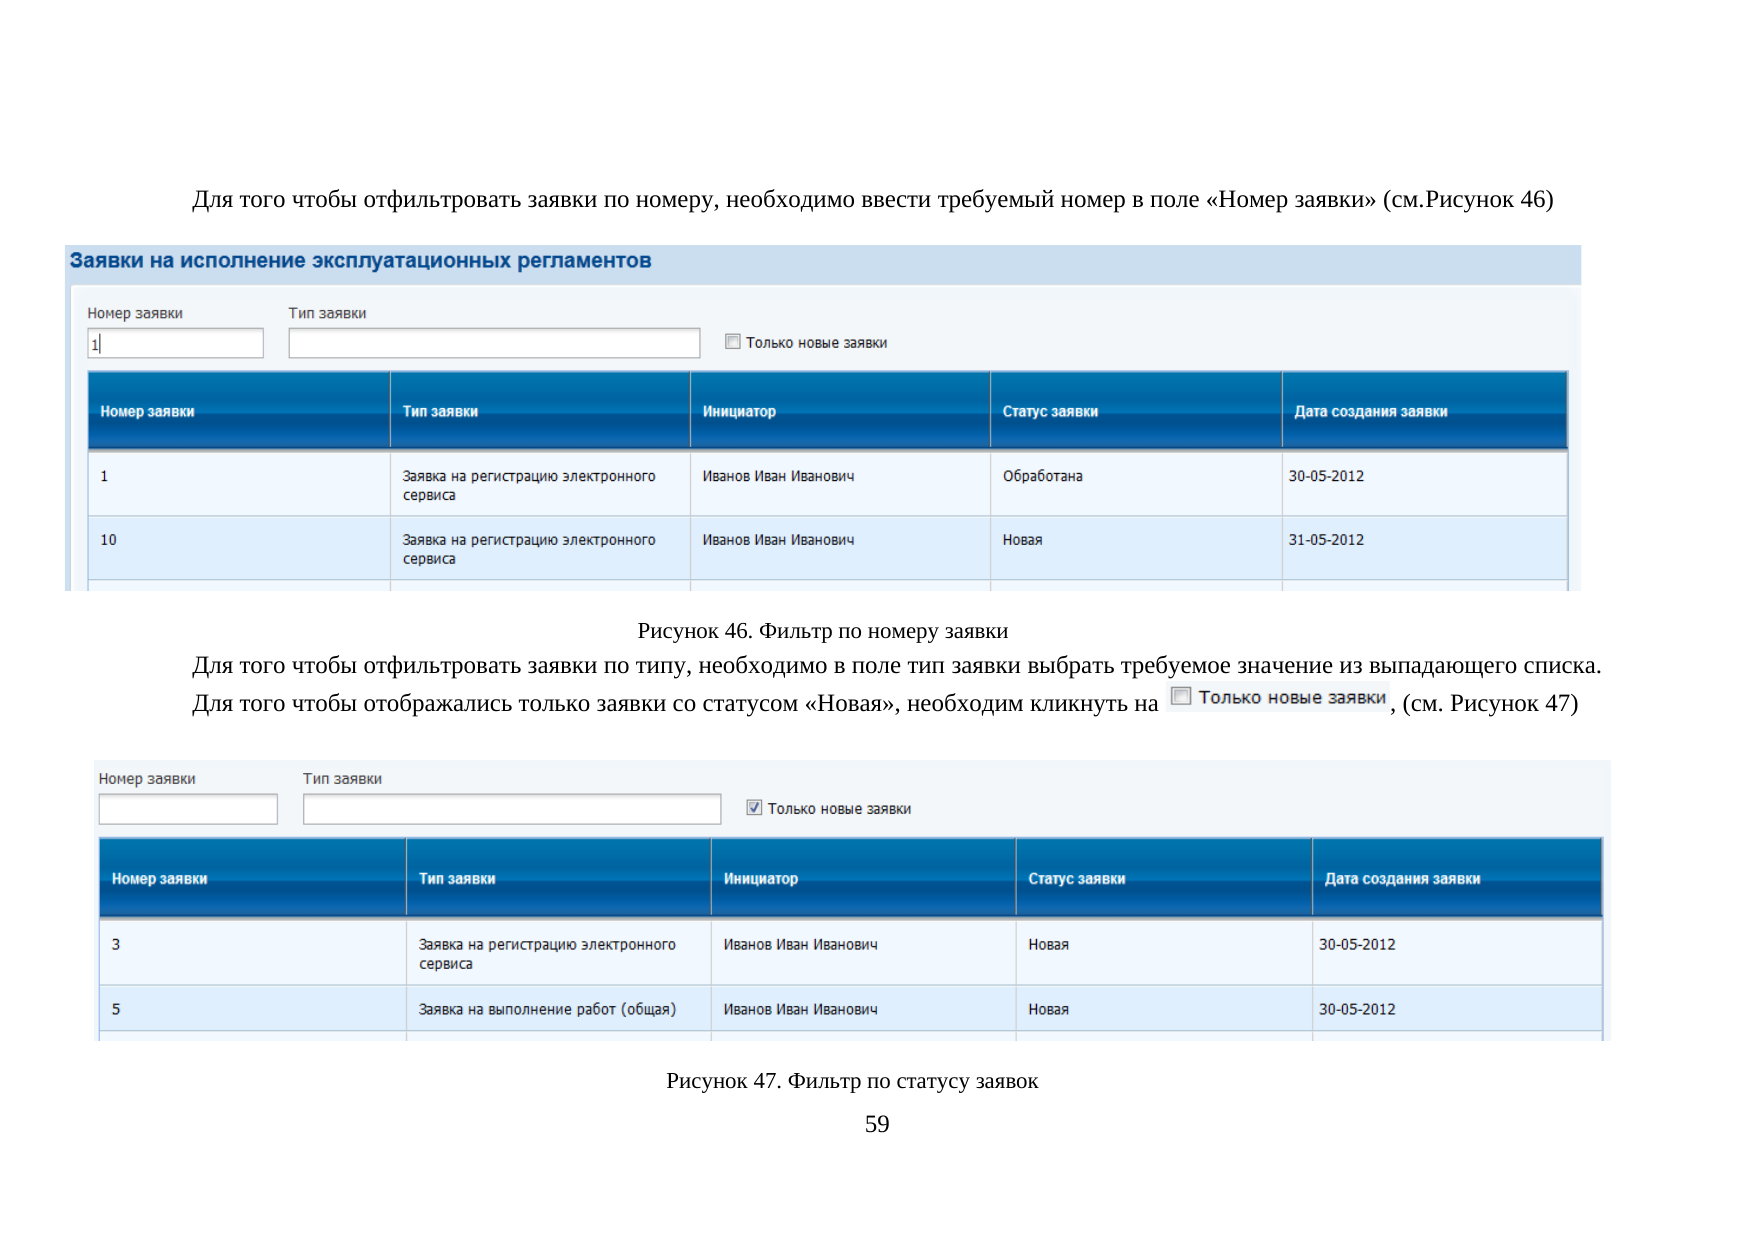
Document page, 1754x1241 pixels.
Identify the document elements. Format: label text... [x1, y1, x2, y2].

picture [1165, 681, 1390, 712]
text Для того чтобы отображались только заявки со статусом «Новая», необходим кликнуть на , (см. Рисунок 47) [118, 681, 1636, 719]
picture [64, 245, 1582, 591]
text Для того чтобы отфильтровать заявки по номеру, необходимо ввести требуемый номер в поле «Номер заявки» (см.Рисунок 46) [118, 177, 1636, 215]
picture [94, 760, 1611, 1041]
